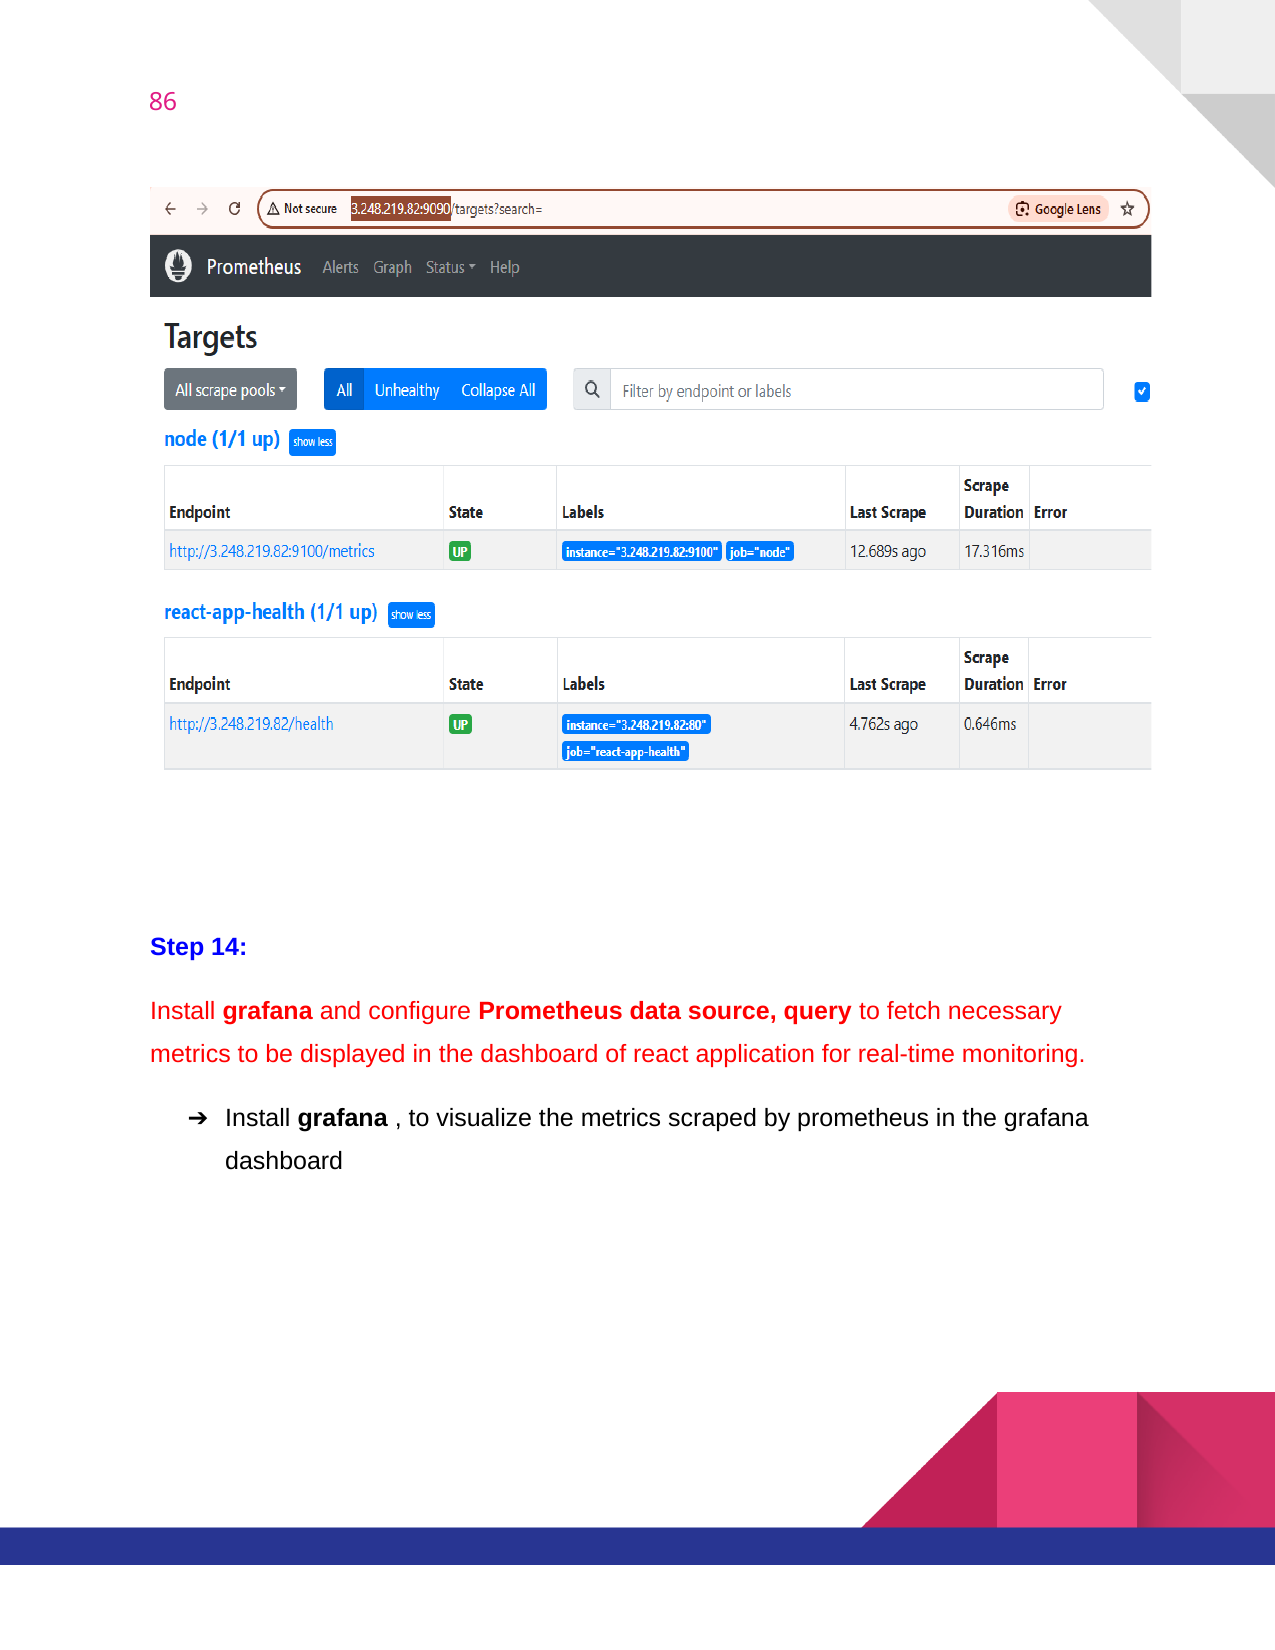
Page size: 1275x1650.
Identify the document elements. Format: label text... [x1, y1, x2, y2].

picture [0, 1390, 1275, 1565]
text Install grafana and configure Prometheus data source, query to fetch necessary metrics to be displayed in the dashboard of react application for real-time monitoring. [150, 996, 1125, 1068]
text Step 14: [150, 932, 1125, 961]
picture [150, 0, 1275, 810]
list Install grafana , to visualize the metrics scraped by prometheus in the grafana dashboard [187, 1103, 1125, 1175]
